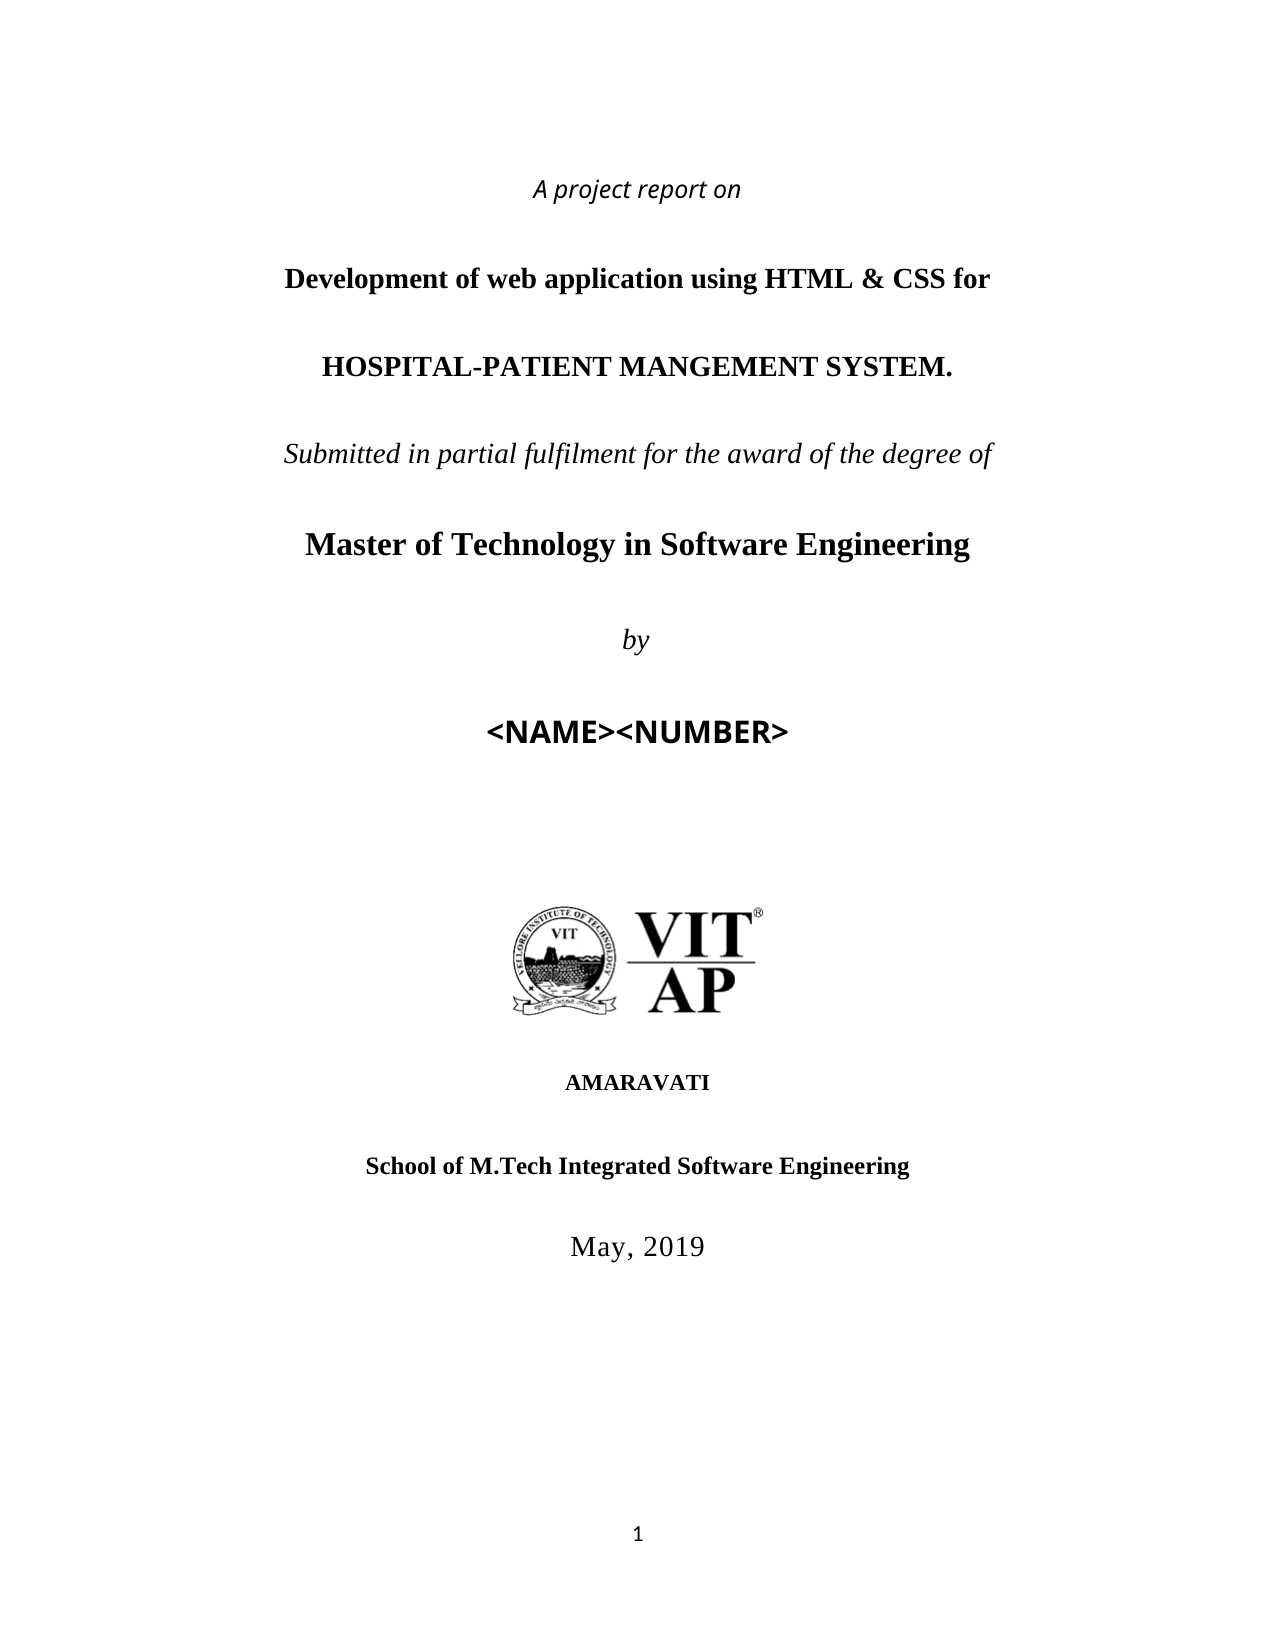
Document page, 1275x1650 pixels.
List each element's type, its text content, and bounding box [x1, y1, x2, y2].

picture [510, 903, 765, 1020]
text Master of Technology in Software Engineering [150, 524, 1125, 563]
text HOSPITAL-PATIENT MANGEMENT SYSTEM. [150, 349, 1125, 382]
text Submitted in partial fulfilment for the award of the degree of [150, 437, 1125, 470]
text May, 2019 [150, 1229, 1125, 1263]
text AMARAVATI [150, 1069, 1125, 1095]
text Development of web application using HTML & CSS for [150, 261, 1125, 294]
text <NAME><NUMBER> [150, 710, 1125, 753]
text School of M.Tech Integrated Software Engineering [150, 1151, 1125, 1179]
text A project report on [150, 172, 1125, 206]
text by [600, 622, 1125, 656]
